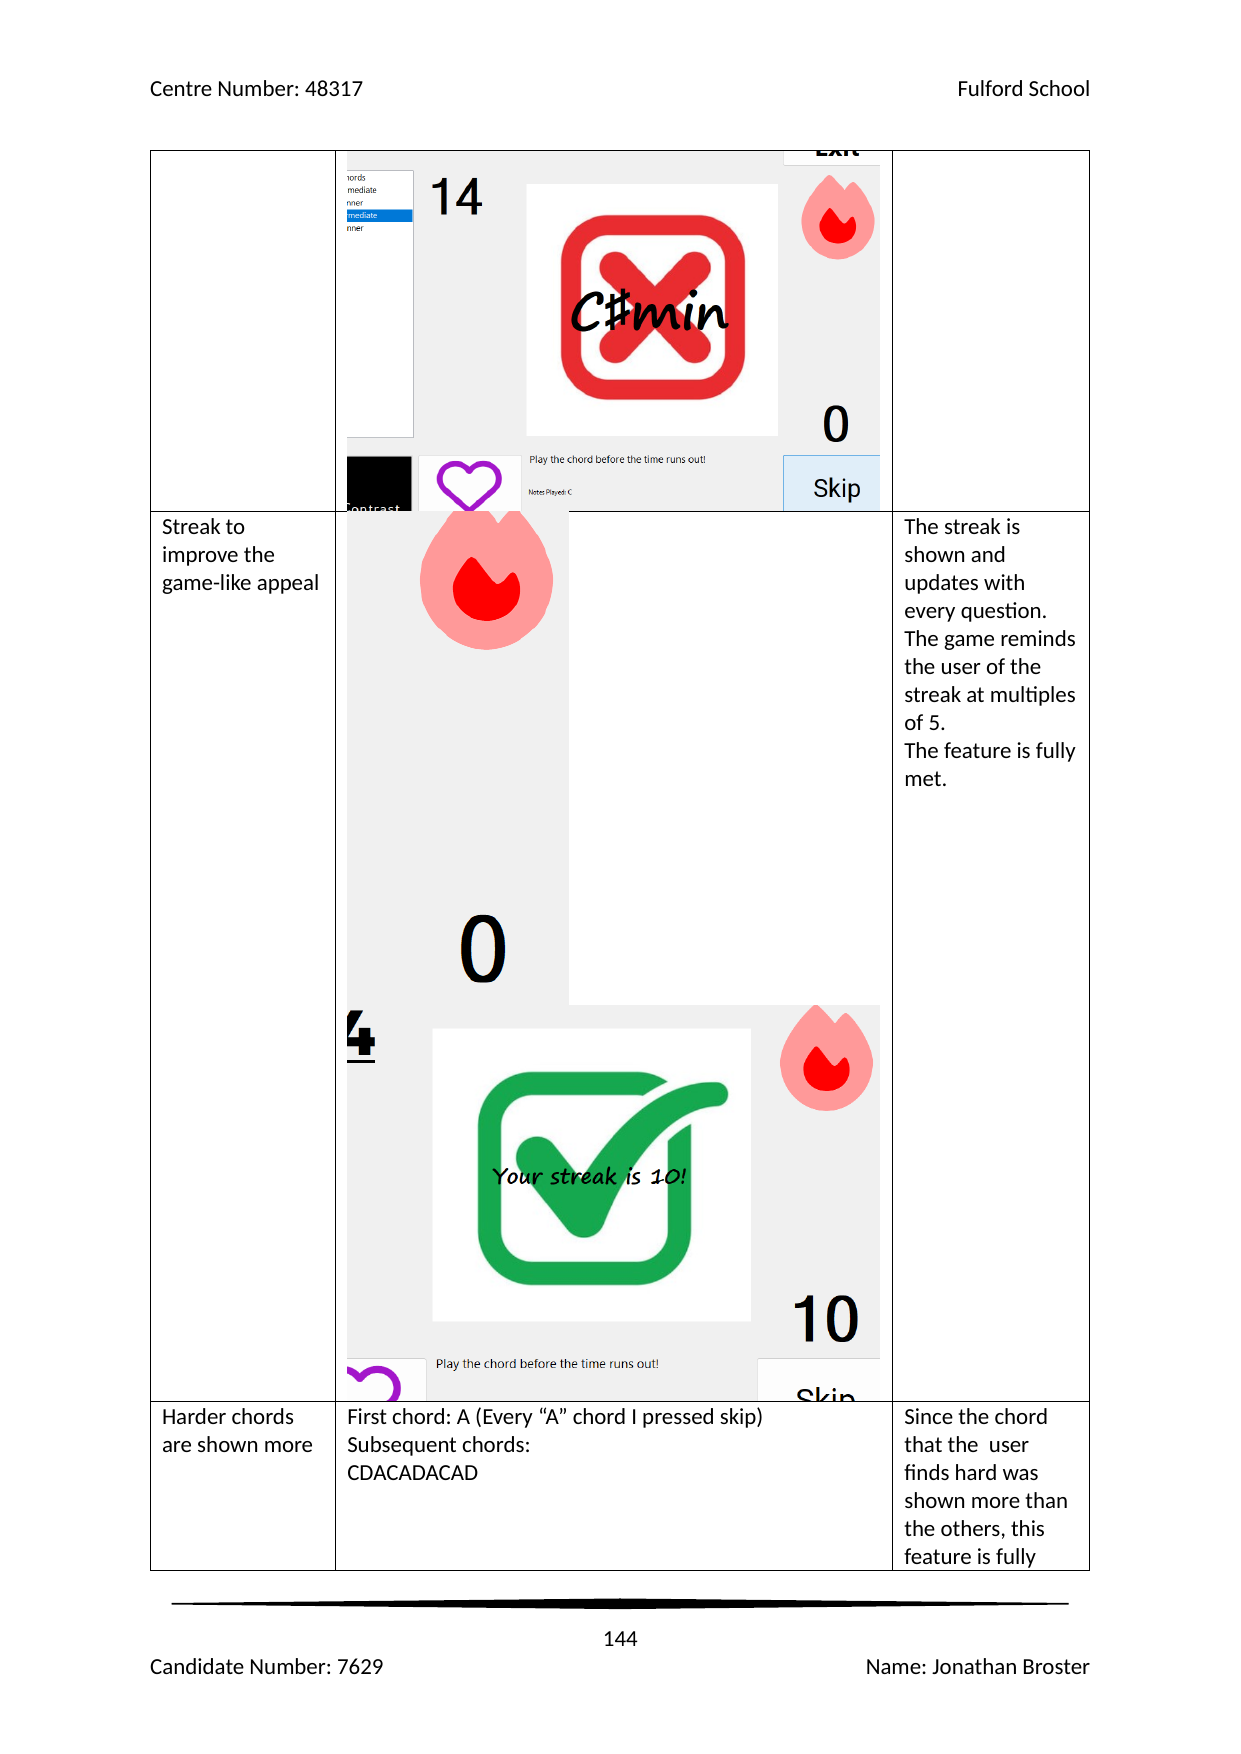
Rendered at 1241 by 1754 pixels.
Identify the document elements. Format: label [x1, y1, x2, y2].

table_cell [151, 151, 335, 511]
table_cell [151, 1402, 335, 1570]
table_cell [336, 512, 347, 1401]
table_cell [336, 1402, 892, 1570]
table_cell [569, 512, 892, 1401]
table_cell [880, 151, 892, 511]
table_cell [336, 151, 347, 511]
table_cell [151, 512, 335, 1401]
picture [347, 151, 880, 1401]
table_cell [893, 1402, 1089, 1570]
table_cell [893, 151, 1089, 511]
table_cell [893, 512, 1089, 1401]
